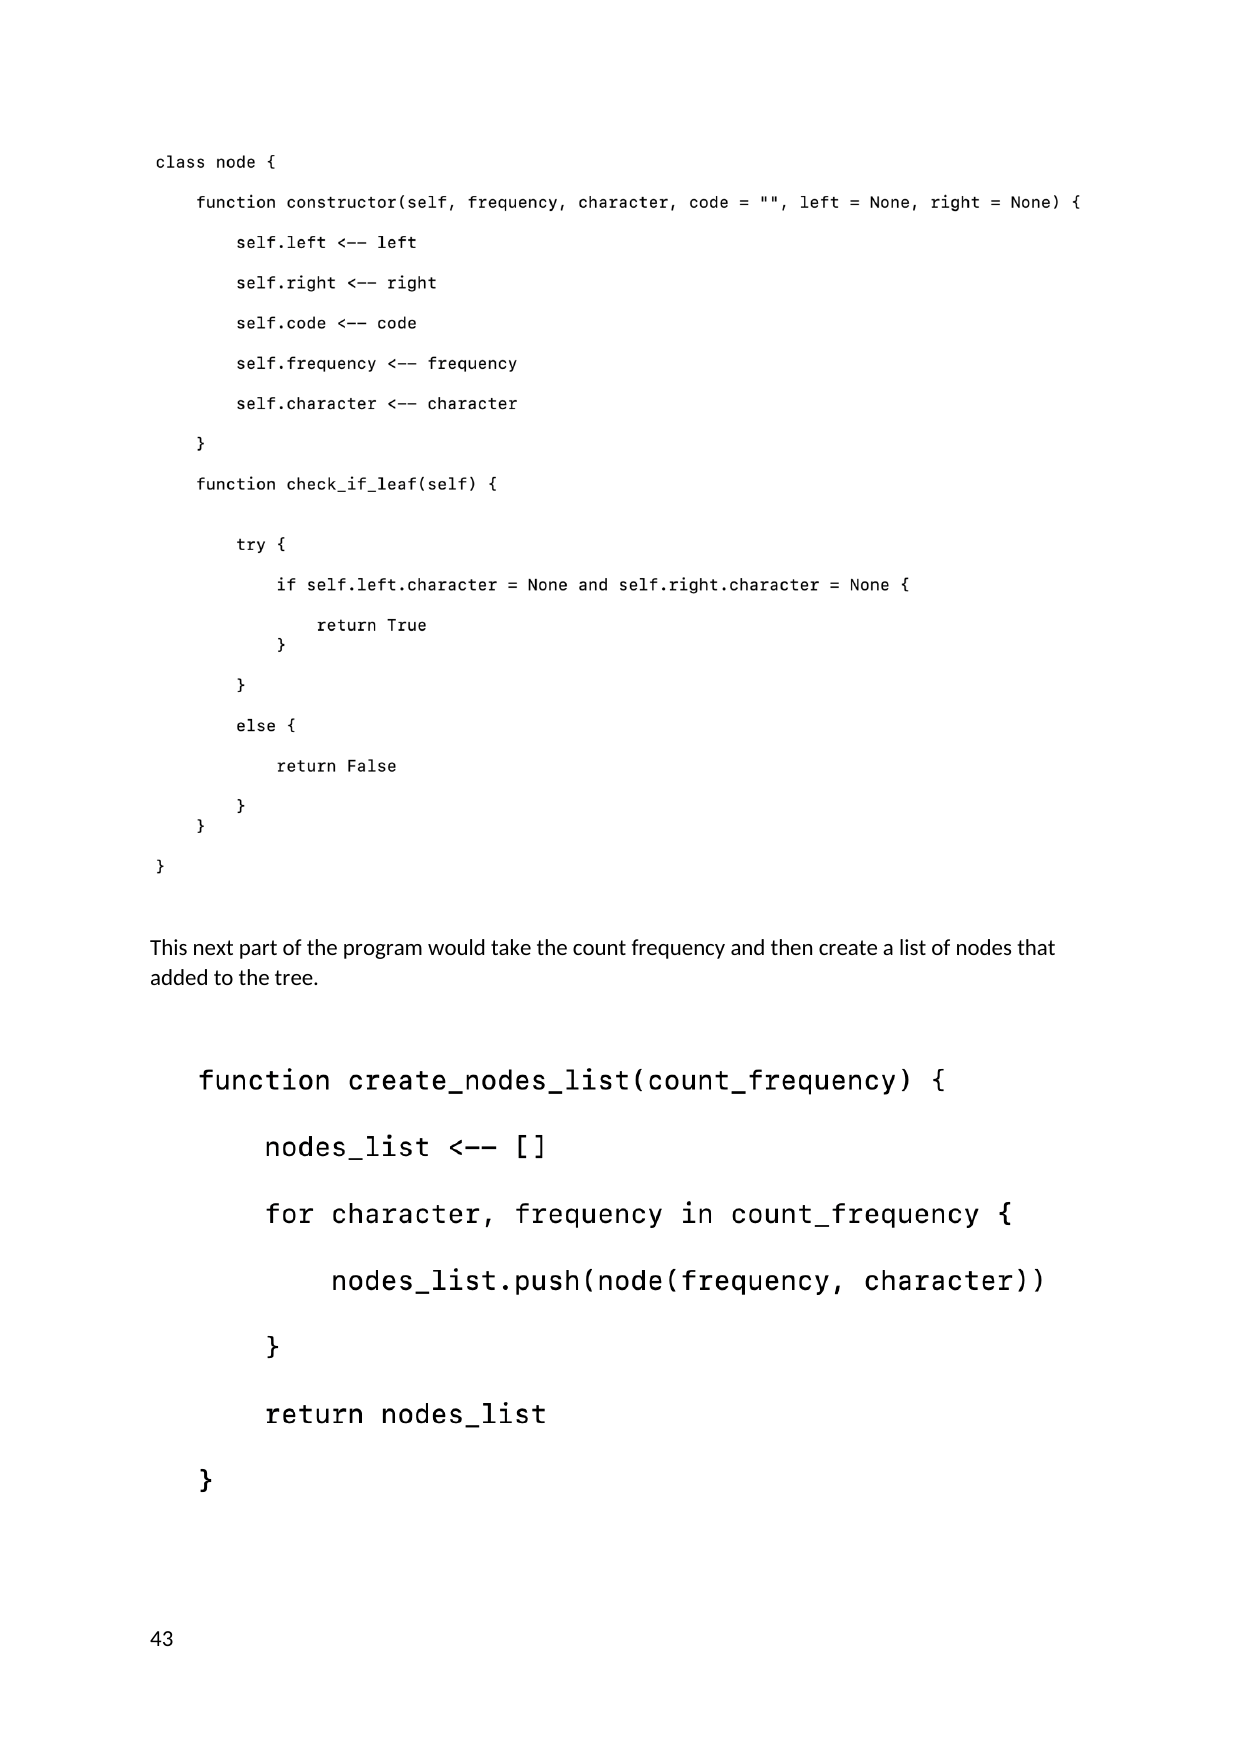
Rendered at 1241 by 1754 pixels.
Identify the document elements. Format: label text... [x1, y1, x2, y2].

picture [150, 150, 1091, 884]
text This next part of the program would take the count frequency and then create a list of nodes that added to the tree. [150, 933, 1090, 991]
picture [189, 1060, 1058, 1508]
